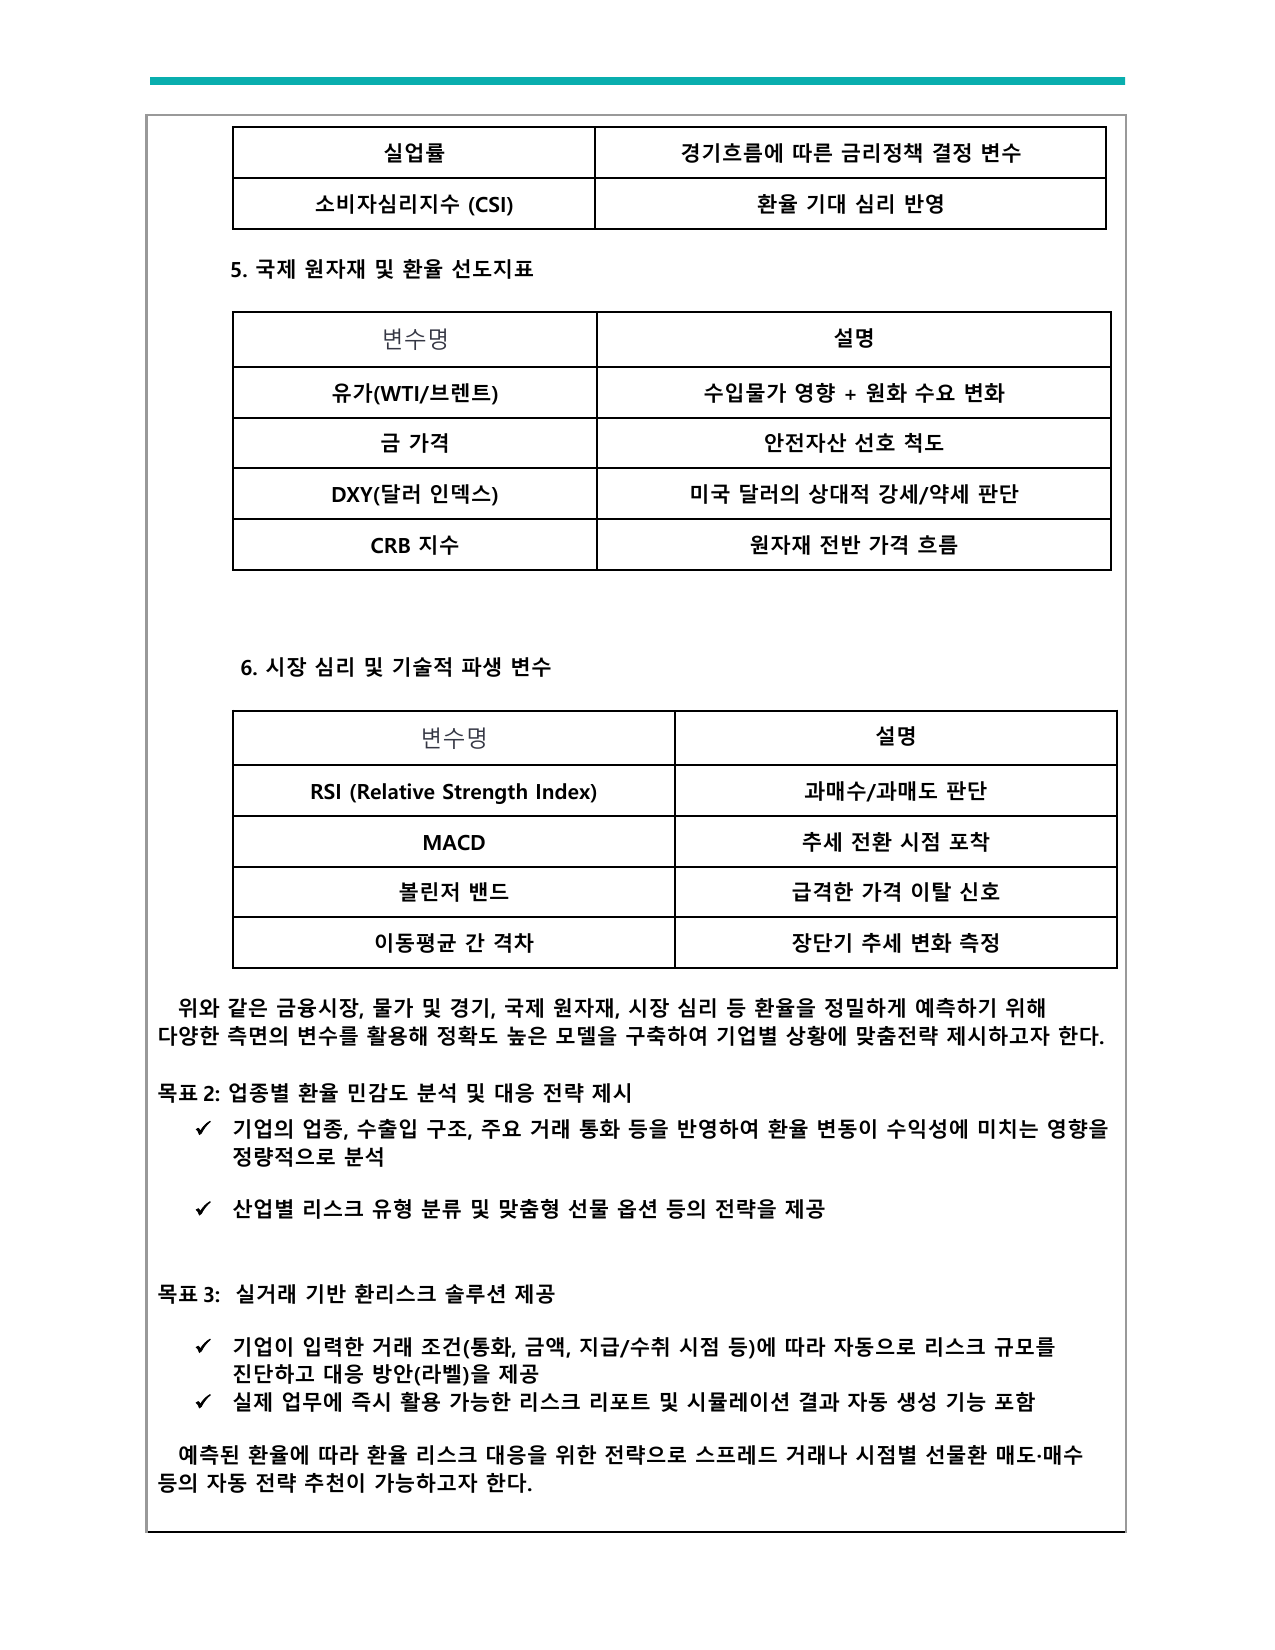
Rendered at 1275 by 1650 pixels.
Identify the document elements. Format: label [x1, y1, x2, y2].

picture [150, 77, 1125, 85]
